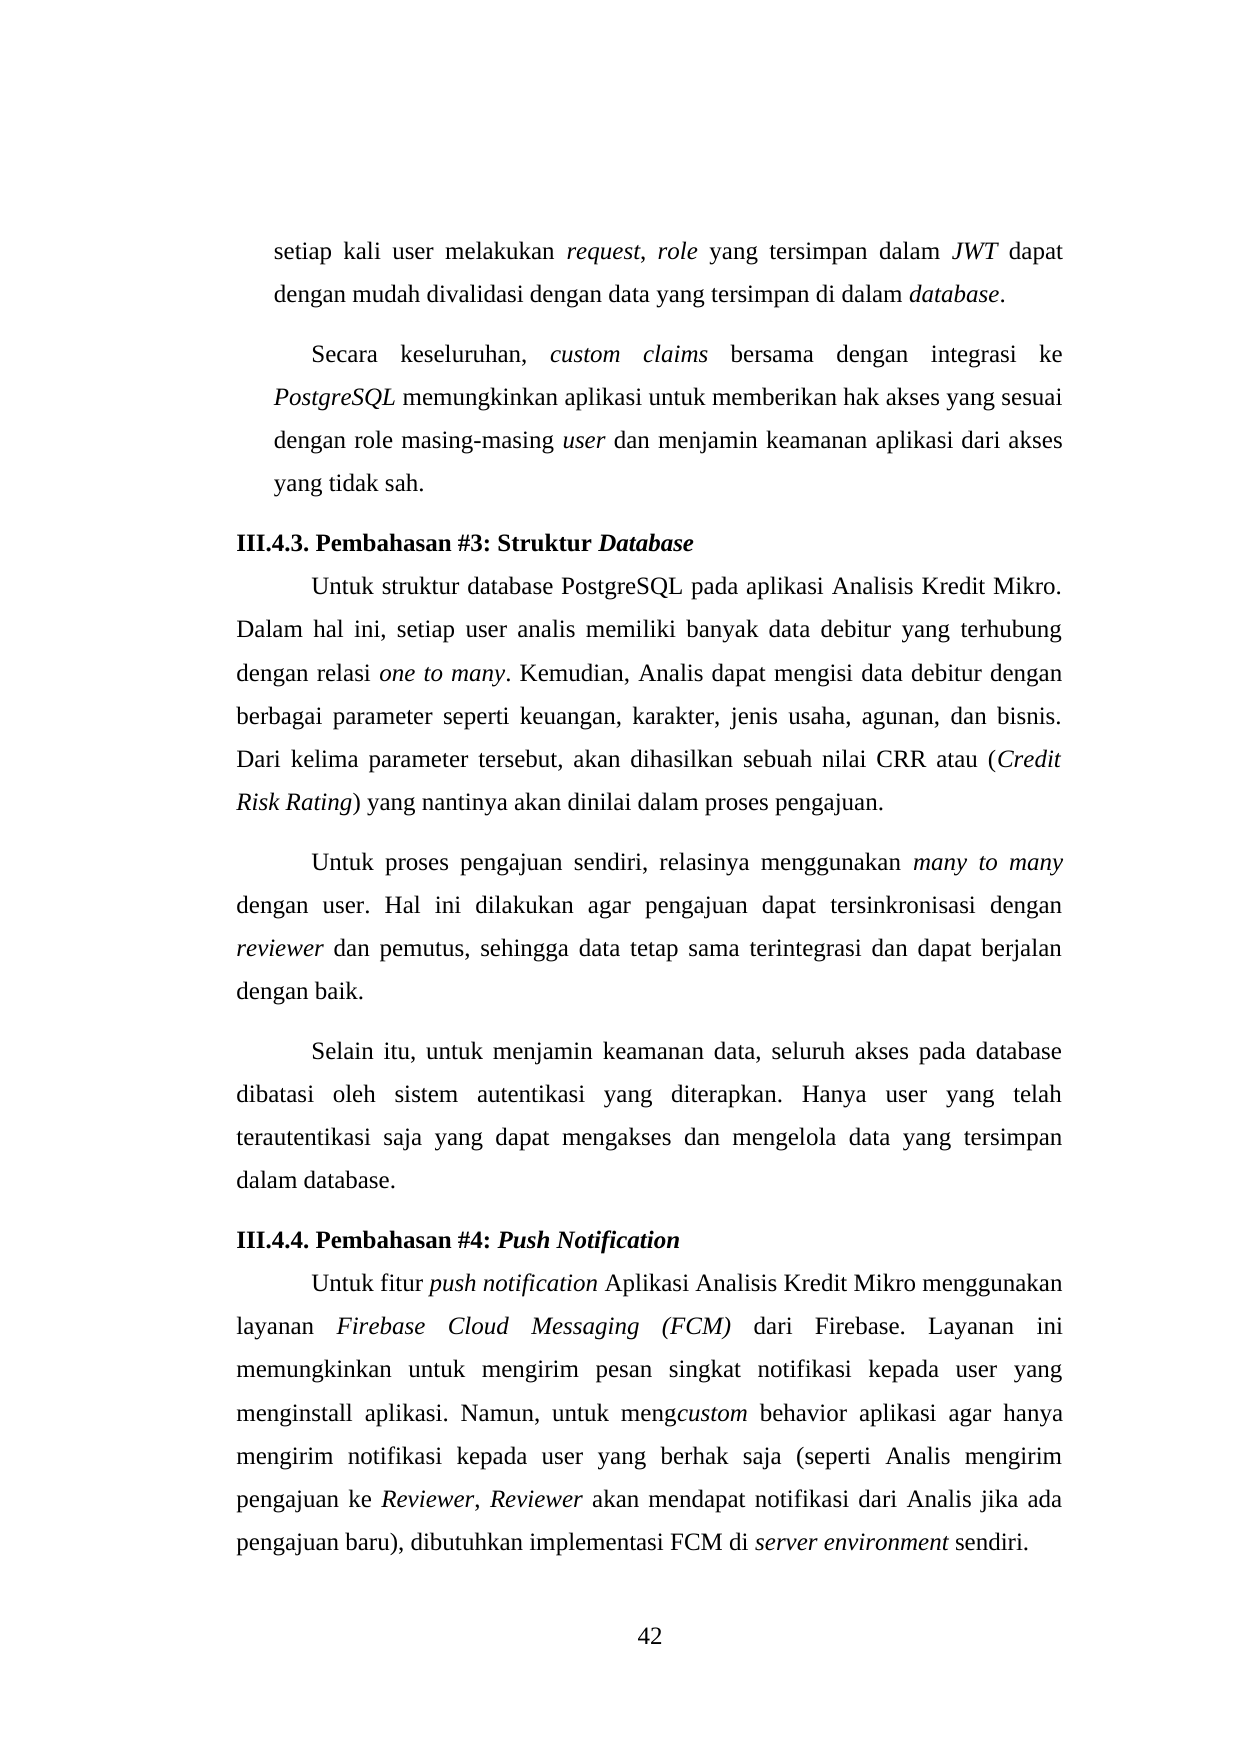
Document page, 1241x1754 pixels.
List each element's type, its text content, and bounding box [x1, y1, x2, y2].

text Untuk proses pengajuan sendiri, relasinya menggunakan many to many dengan user. Hal ini dilakukan agar pengajuan dapat tersinkronisasi dengan reviewer dan pemutus, sehingga data tetap sama terintegrasi dan dapat berjalan dengan baik. [236, 847, 1063, 1005]
subtitle Pembahasan #4: Push Notification [236, 1225, 1063, 1254]
text Secara keseluruhan, custom claims bersama dengan integrasi ke PostgreSQL memungkinkan aplikasi untuk memberikan hak akses yang sesuai dengan role masing-masing user dan menjamin keamanan aplikasi dari akses yang tidak sah. [274, 339, 1063, 497]
text Untuk fitur push notification Aplikasi Analisis Kredit Mikro menggunakan layanan Firebase Cloud Messaging (FCM) dari Firebase. Layanan ini memungkinkan untuk mengirim pesan singkat notifikasi kepada user yang menginstall aplikasi. Namun, untuk mengcustom behavior aplikasi agar hanya mengirim notifikasi kepada user yang berhak saja (seperti Analis mengirim pengajuan ke Reviewer, Reviewer akan mendapat notifikasi dari Analis jika ada pengajuan baru), dibutuhkan implementasi FCM di server environment sendiri. [236, 1268, 1063, 1556]
text Selain itu, untuk menjamin keamanan data, seluruh akses pada database dibatasi oleh sistem autentikasi yang diterapkan. Hanya user yang telah terautentikasi saja yang dapat mengakses dan mengelola data yang tersimpan dalam database. [236, 1036, 1063, 1194]
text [274, 236, 1063, 308]
text Untuk struktur database PostgreSQL pada aplikasi Analisis Kredit Mikro. Dalam hal ini, setiap user analis memiliki banyak data debitur yang terhubung dengan relasi one to many. Kemudian, Analis dapat mengisi data debitur dengan berbagai parameter seperti keuangan, karakter, jenis usaha, agunan, dan bisnis. Dari kelima parameter tersebut, akan dihasilkan sebuah nilai CRR atau (Credit Risk Rating) yang nantinya akan dinilai dalam proses pengajuan. [236, 571, 1063, 816]
subtitle Pembahasan #3: Struktur Database [236, 528, 1063, 557]
